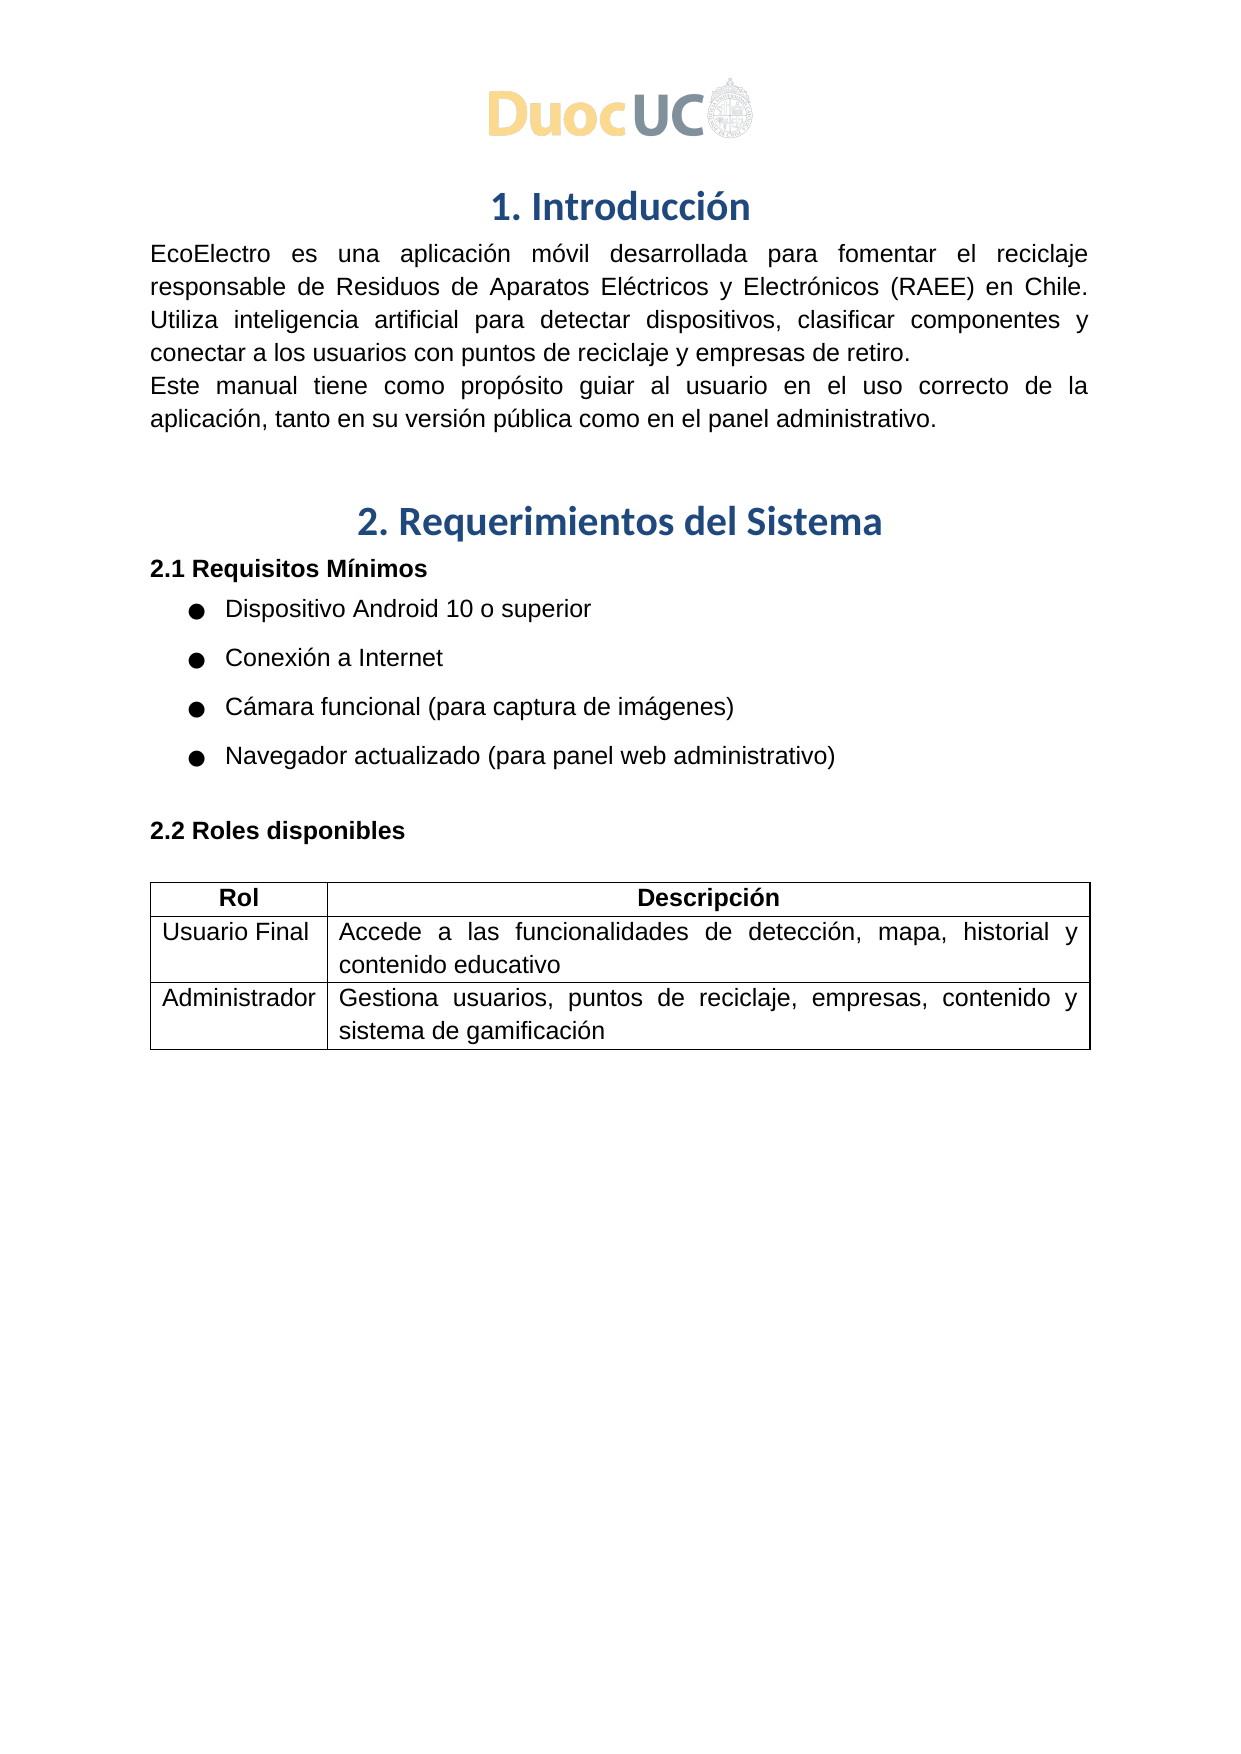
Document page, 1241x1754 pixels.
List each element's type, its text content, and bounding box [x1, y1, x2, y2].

text Este manual tiene como propósito guiar al usuario en el uso correcto de la aplicación, tanto en su versión pública como en el panel administrativo. [150, 371, 1090, 432]
picture [485, 75, 756, 142]
subtitle 1. Introducción [150, 180, 1090, 231]
table_cell Administrador [151, 983, 327, 1049]
list Navegador actualizado (para panel web administrativo) [187, 734, 1090, 777]
text EcoElectro es una aplicación móvil desarrollada para fomentar el reciclaje responsable de Residuos de Aparatos Eléctricos y Electrónicos (RAEE) en Chile. Utiliza inteligencia artificial para detectar dispositivos, clasificar componentes y conectar a los usuarios con puntos de reciclaje y empresas de retiro. [150, 239, 1090, 366]
table_cell Usuario Final [151, 917, 327, 982]
list Dispositivo Android 10 o superior [187, 587, 1090, 629]
subtitle 2. Requerimientos del Sistema [150, 495, 1090, 546]
text 2.1 Requisitos Mínimos [150, 554, 1090, 582]
table_header Descripción [328, 883, 1089, 916]
list Cámara funcional (para captura de imágenes) [187, 685, 1090, 727]
table_cell Accede a las funcionalidades de detección, mapa, historial y contenido educativo [328, 917, 1089, 982]
text 2.2 Roles disponibles [150, 816, 1090, 845]
list Conexión a Internet [187, 636, 1090, 678]
table_header Rol [151, 883, 327, 916]
table_cell Gestiona usuarios, puntos de reciclaje, empresas, contenido y sistema de gamificación [328, 983, 1089, 1049]
